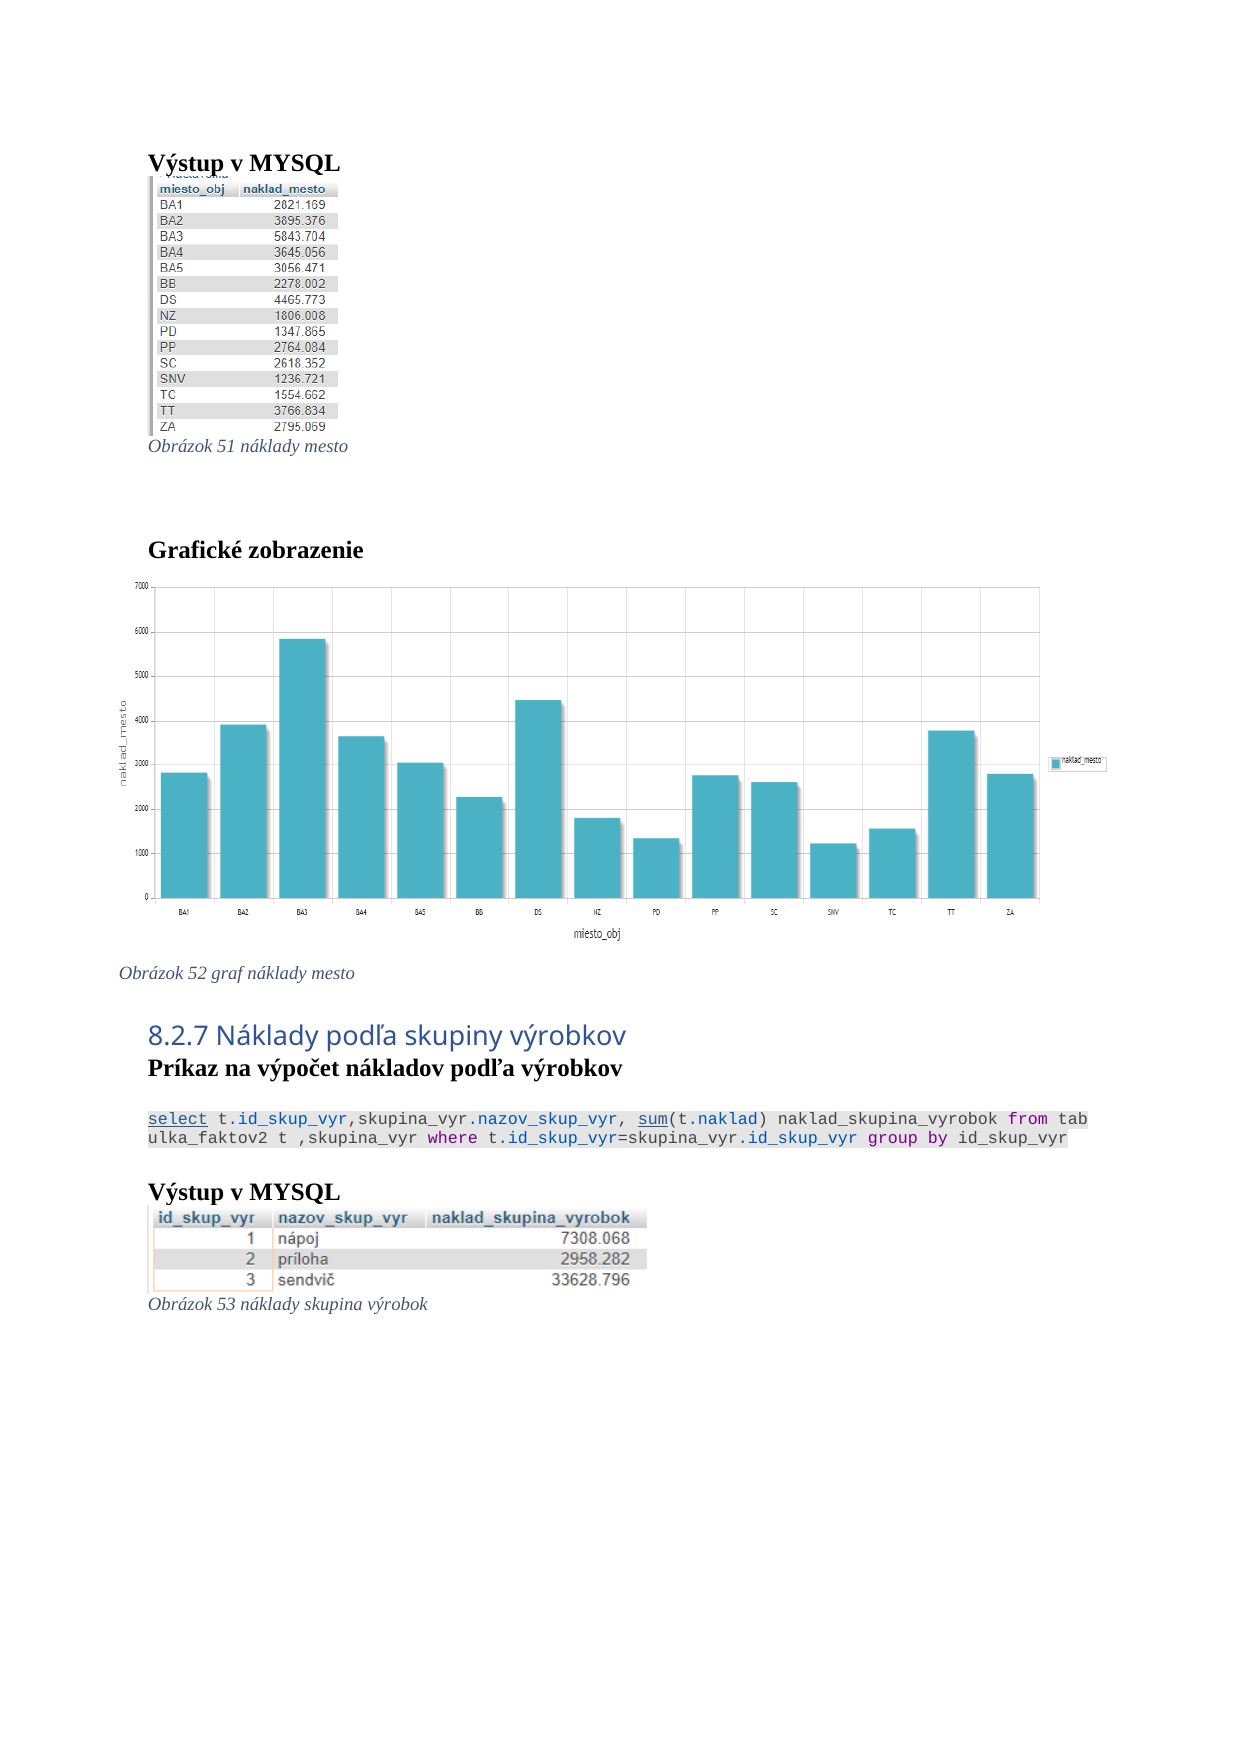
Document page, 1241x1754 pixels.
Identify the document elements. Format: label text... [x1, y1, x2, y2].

text Výstup v MYSQL [148, 148, 1093, 176]
subtitle 8.2.7 Náklady podľa skupiny výrobkov [148, 1016, 1093, 1053]
picture [147, 176, 354, 436]
text Príkaz na výpočet nákladov podľa výrobkov [148, 1053, 1093, 1082]
text Obrázok 53 náklady skupina výrobok [148, 1293, 1093, 1315]
text Výstup v MYSQL [148, 1177, 1093, 1206]
text Grafické zobrazenie [148, 535, 1093, 564]
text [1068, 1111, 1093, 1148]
text Obrázok 51 náklady mesto [148, 435, 1093, 457]
picture [118, 577, 1122, 953]
picture [147, 1205, 661, 1294]
